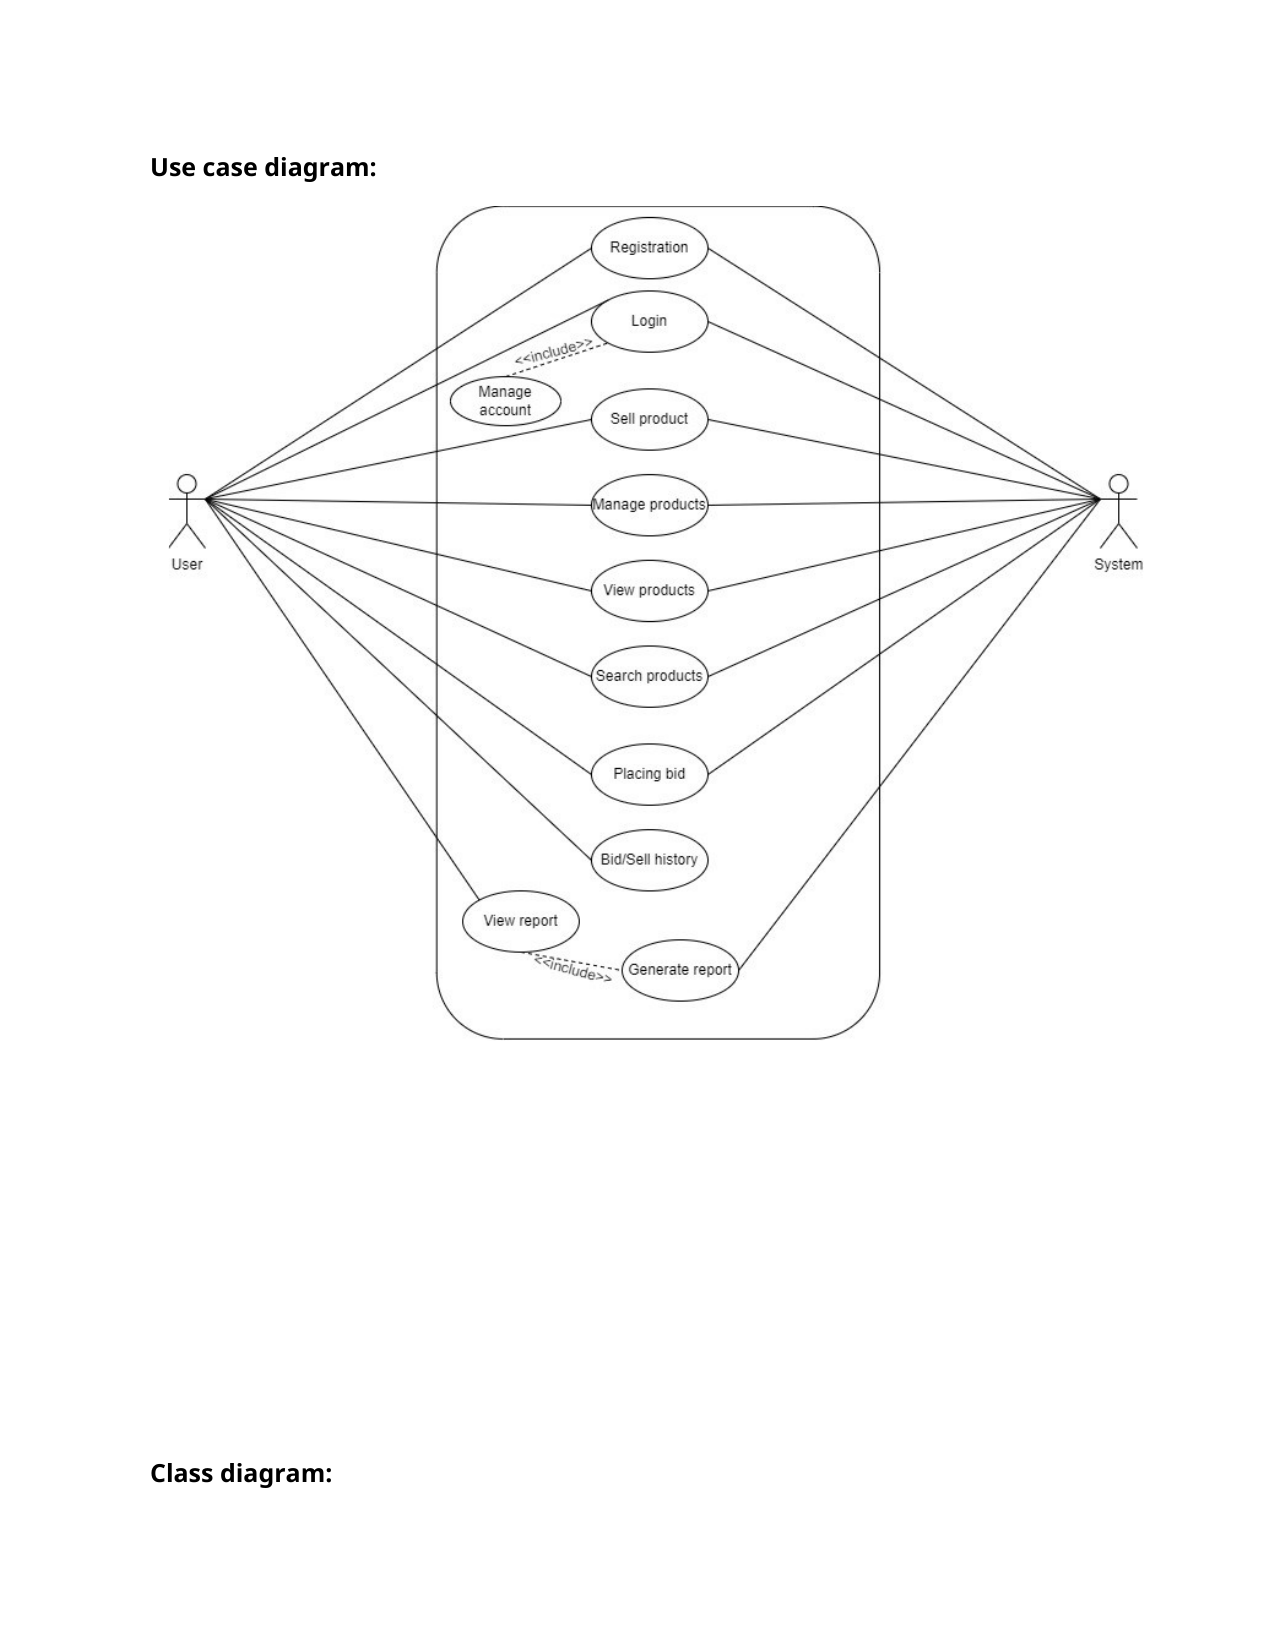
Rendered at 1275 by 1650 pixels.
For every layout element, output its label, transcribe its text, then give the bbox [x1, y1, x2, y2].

text Use case diagram: [150, 150, 1125, 184]
text Class diagram: [150, 1456, 1125, 1490]
